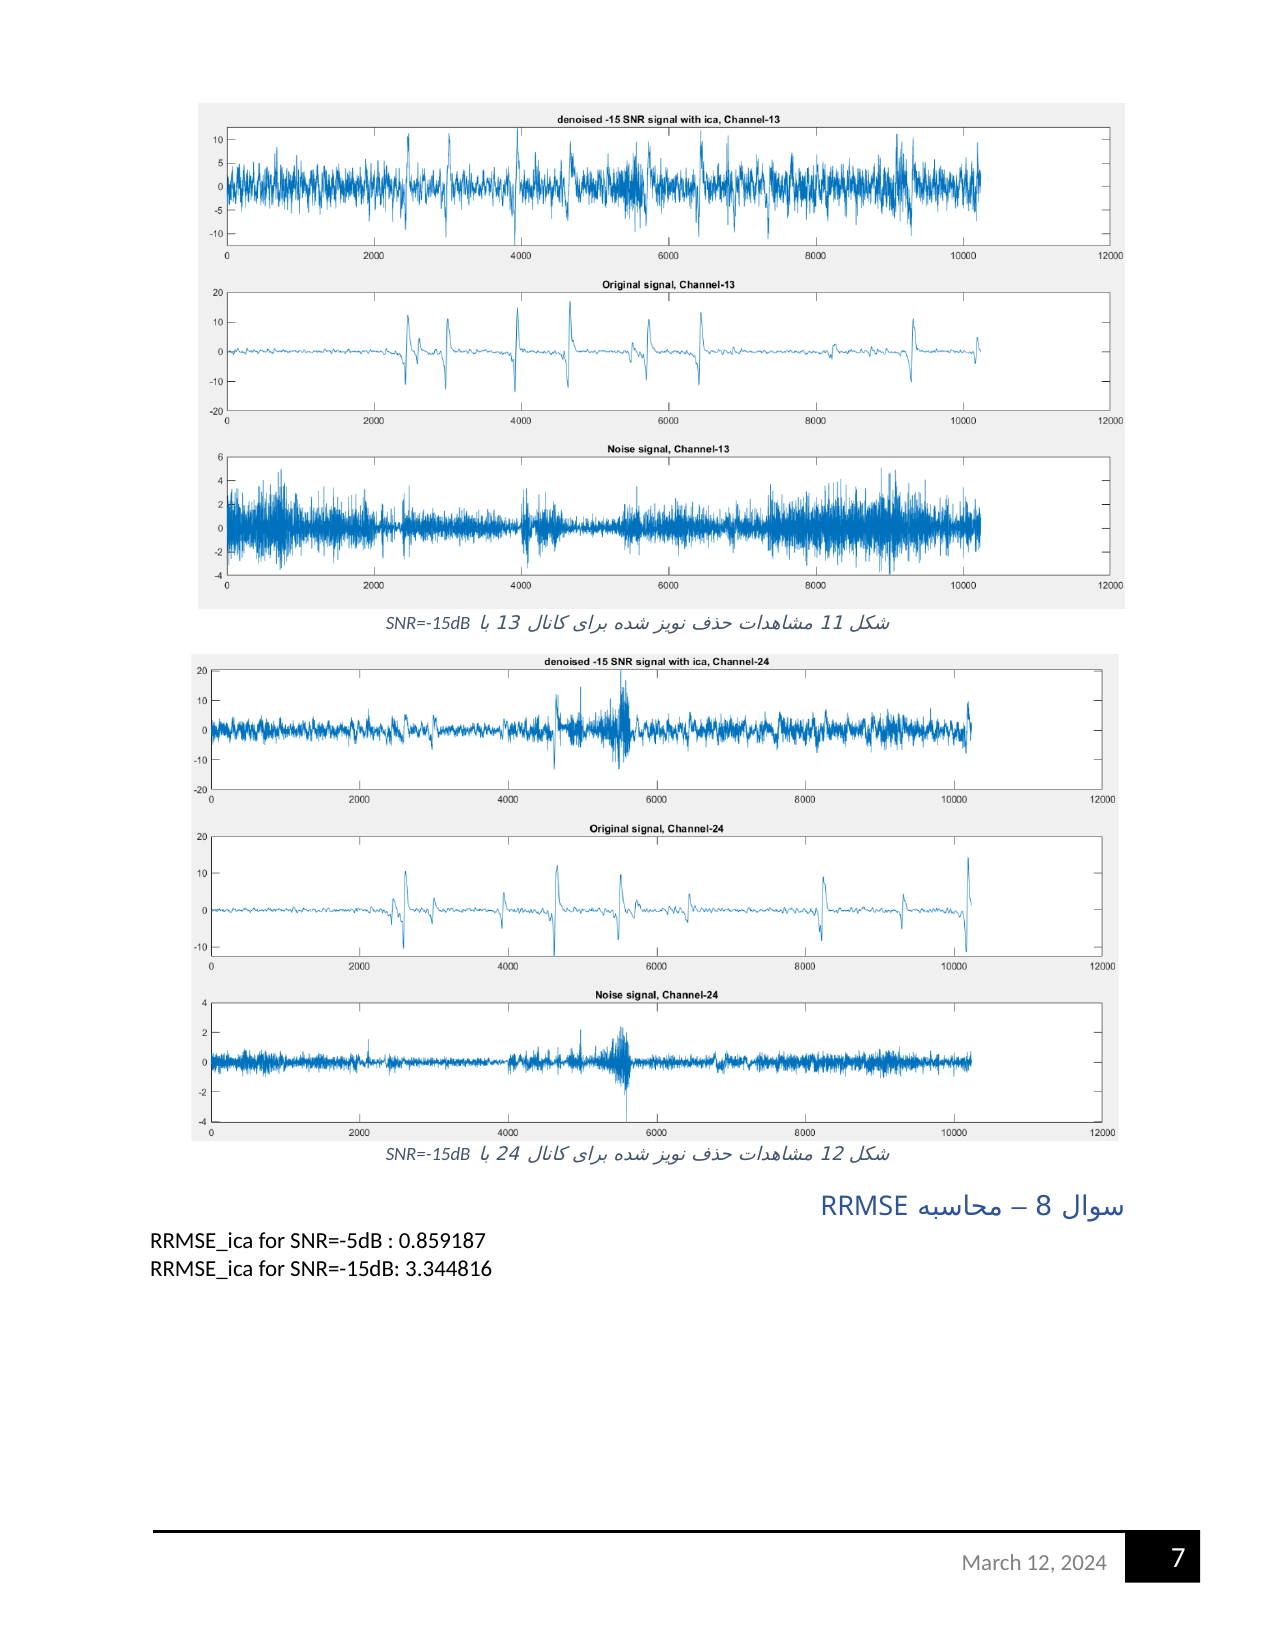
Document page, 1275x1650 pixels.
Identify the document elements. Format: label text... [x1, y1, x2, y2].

text RRMSE_ica for SNR=-5dB : 0.859187 [150, 1226, 1125, 1254]
text شکل 12 مشاهدات حذف نویز شده برای کانال 24 با SNR=-15dB [150, 1142, 1125, 1165]
subtitle سوال 8 – محاسبه RRMSE [150, 1186, 1125, 1223]
text شکل 11 مشاهدات حذف نویز شده برای کانال 13 با SNR=-15dB [150, 611, 1125, 634]
picture [198, 103, 1125, 609]
text RRMSE_ica for SNR=-15dB: 3.344816 [150, 1254, 1125, 1282]
picture [191, 654, 1119, 1141]
